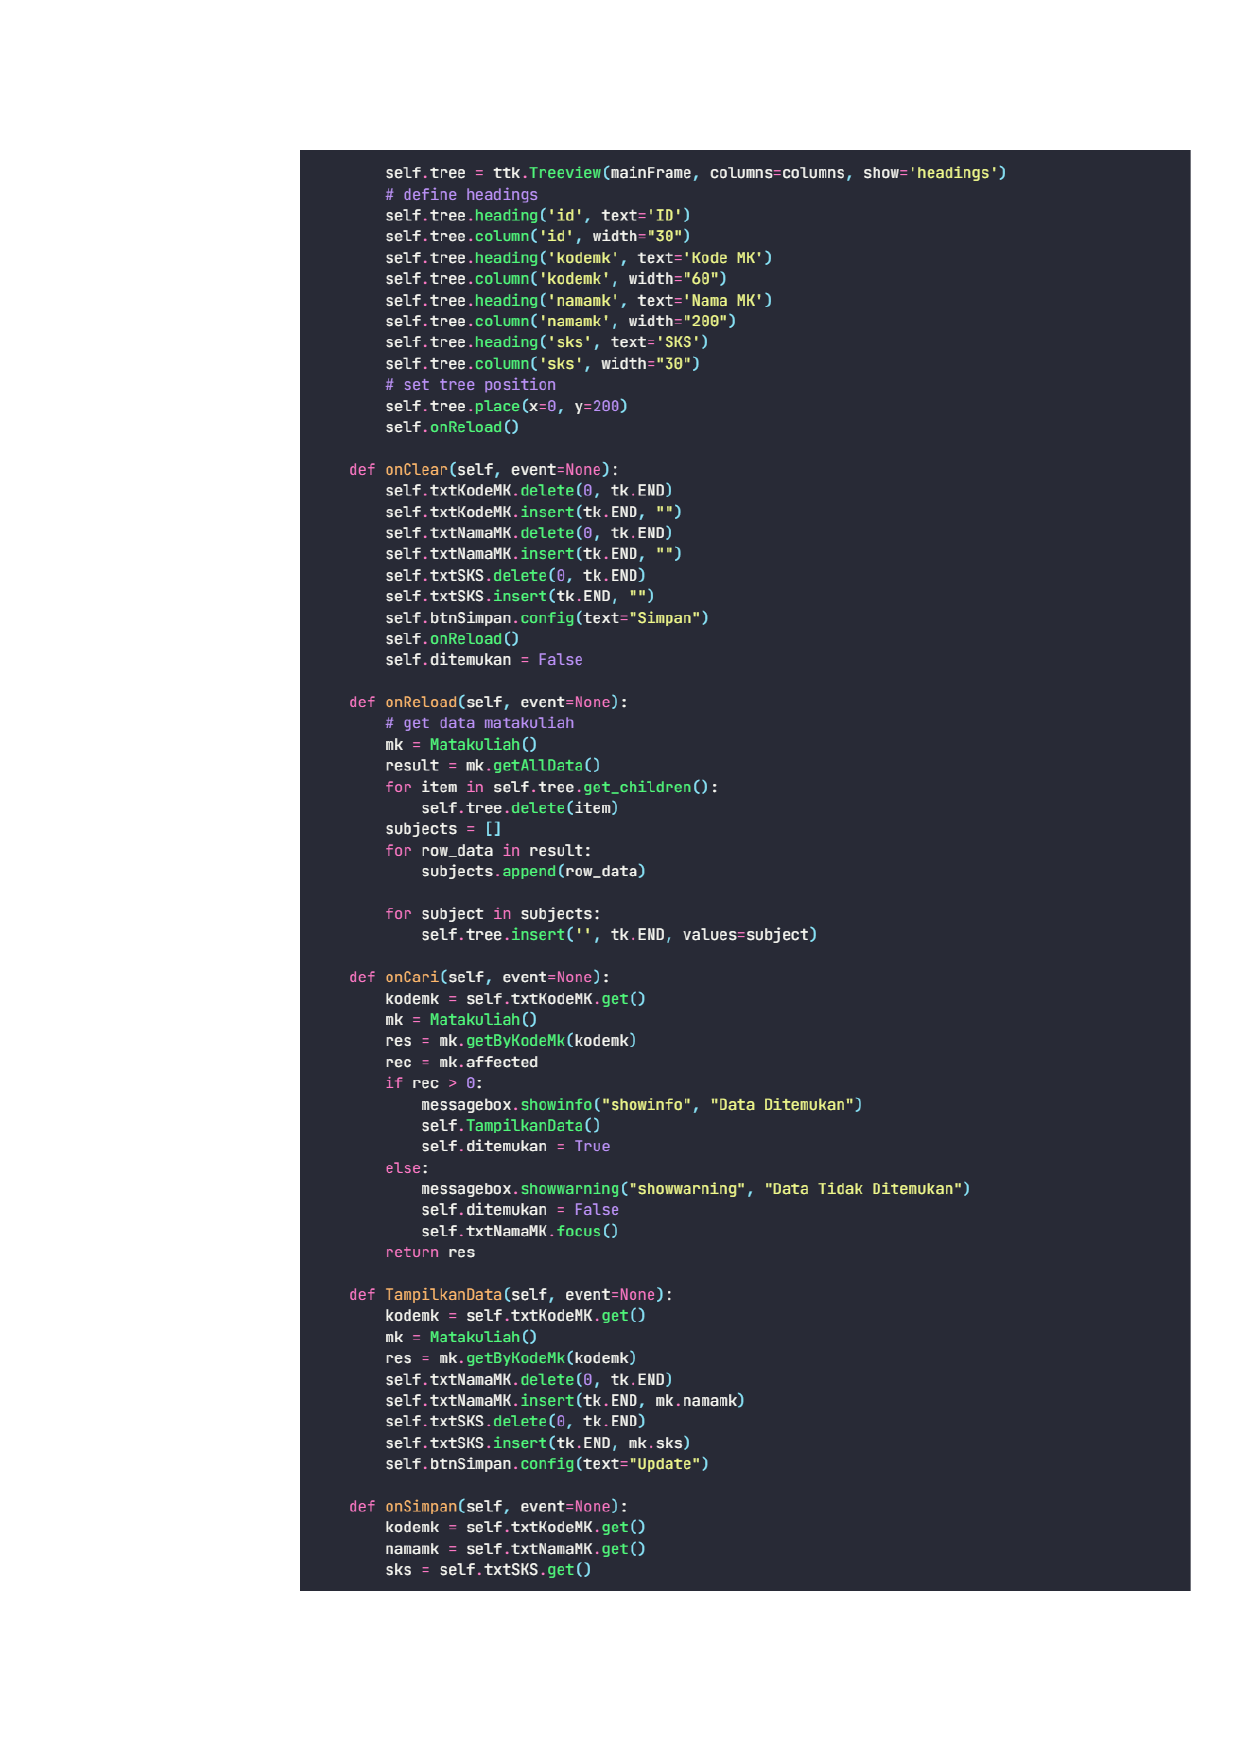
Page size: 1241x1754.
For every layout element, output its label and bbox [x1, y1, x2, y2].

picture [300, 150, 1191, 1591]
